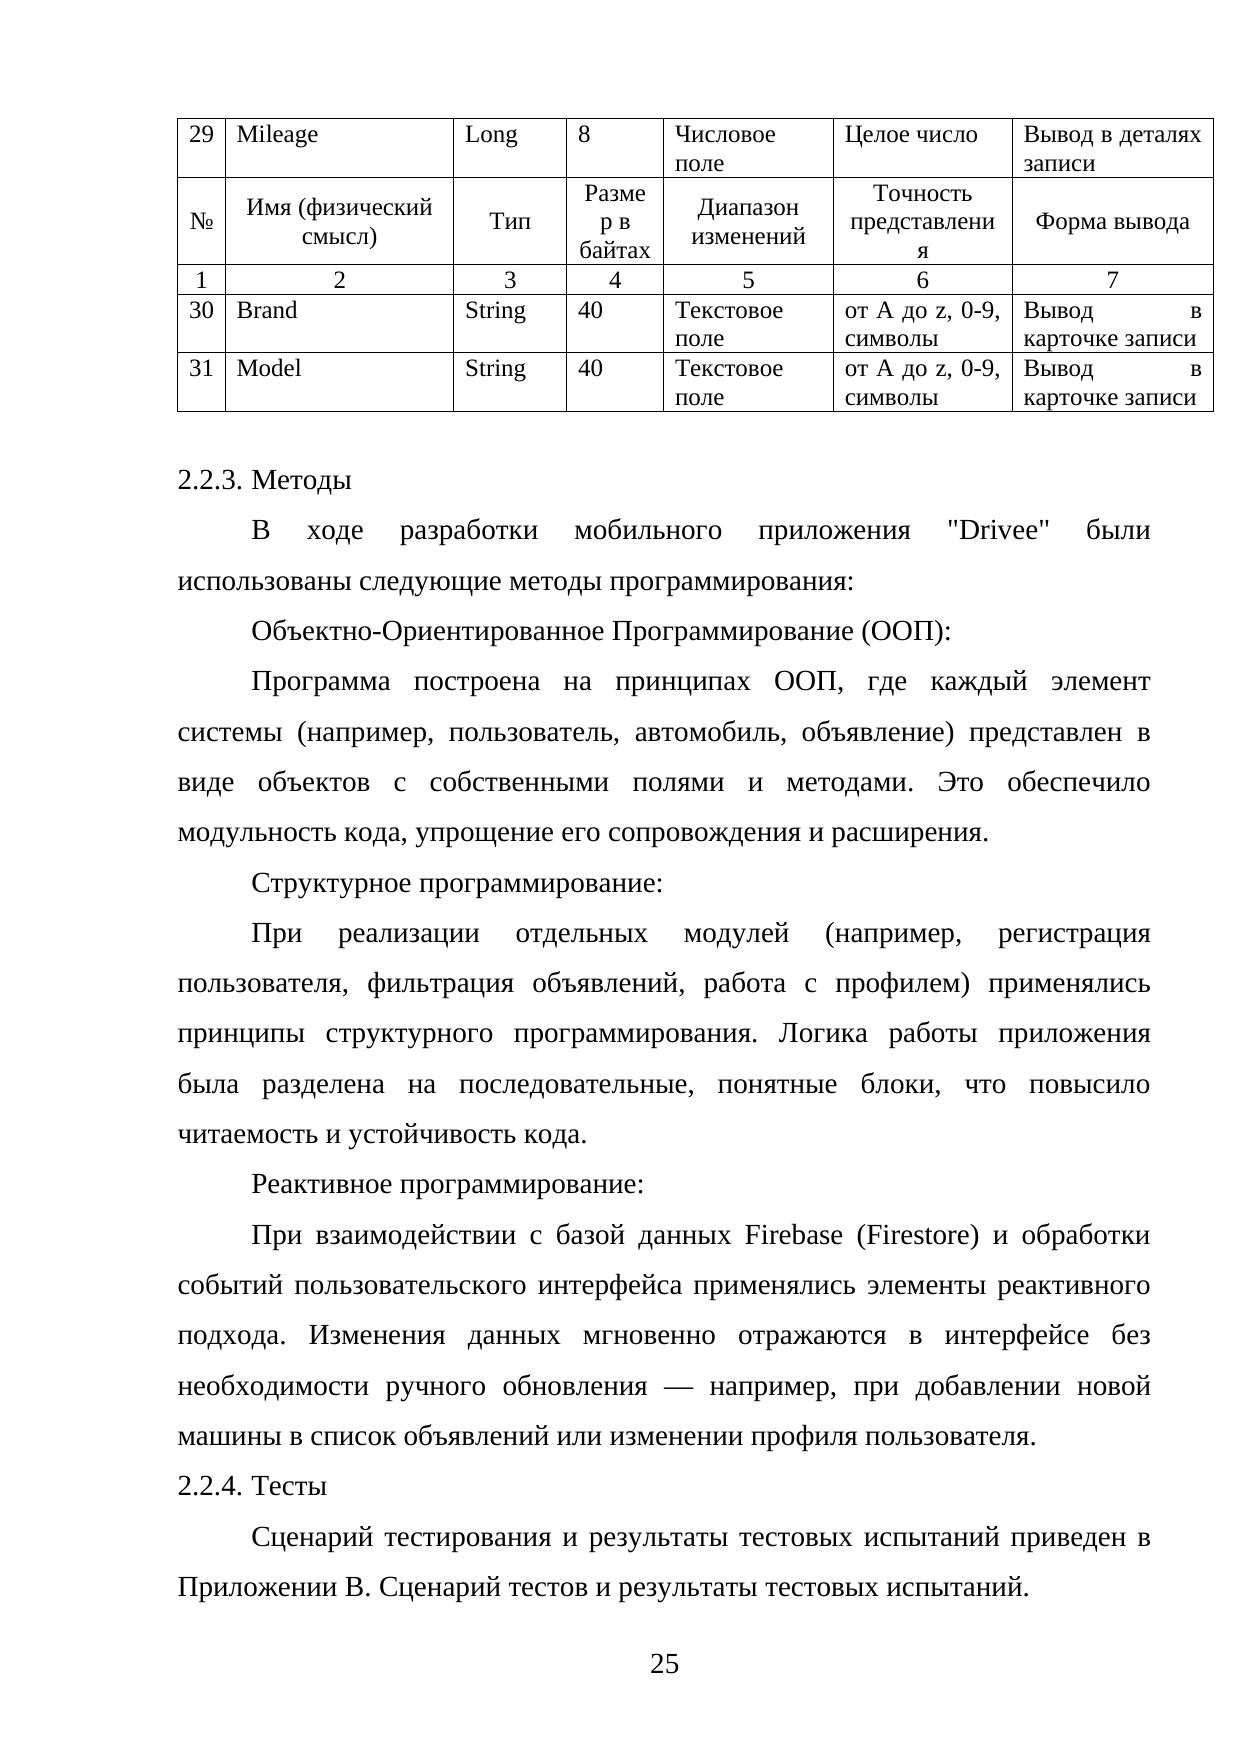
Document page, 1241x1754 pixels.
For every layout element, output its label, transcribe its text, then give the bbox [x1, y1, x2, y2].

table_cell 4 [567, 265, 663, 294]
text В ходе разработки мобильного приложения "Drivee" были использованы следующие методы программирования: [177, 512, 1152, 596]
table_cell String [454, 353, 566, 411]
table_cell Вывод в карточке записи [1013, 295, 1213, 352]
text Методы [177, 462, 1152, 496]
table_cell 29 [178, 119, 225, 177]
text Объектно-Ориентированное Программирование (ООП): [177, 613, 1152, 647]
text При взаимодействии с базой данных Firebase (Firestore) и обработки событий пользовательского интерфейса применялись элементы реактивного подхода. Изменения данных мгновенно отражаются в интерфейсе без необходимости ручного обновления — например, при добавлении новой машины в список объявлений или изменении профиля пользователя. [177, 1217, 1152, 1452]
table_cell Размер в байтах [567, 178, 663, 264]
text При реализации отдельных модулей (например, регистрация пользователя, фильтрация объявлений, работа с профилем) применялись принципы структурного программирования. Логика работы приложения была разделена на последовательные, понятные блоки, что повысило читаемость и устойчивость кода. [177, 915, 1152, 1150]
table_cell Mileage [226, 119, 453, 177]
table_cell Имя (физический смысл) [226, 178, 453, 264]
table_cell от A до z, 0-9, символы [834, 353, 1012, 411]
table_cell Числовое поле [664, 119, 833, 177]
table_cell 30 [178, 295, 225, 352]
text Структурное программирование: [177, 865, 1152, 898]
table_cell 2 [226, 265, 453, 294]
table_cell Точность представления [834, 178, 1012, 264]
text Реактивное программирование: [177, 1167, 1152, 1200]
table_cell Brand [226, 295, 453, 352]
table_cell Тип [454, 178, 566, 264]
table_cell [1013, 119, 1213, 177]
table_cell Форма вывода [1013, 178, 1213, 264]
table_cell 3 [454, 265, 566, 294]
table_cell 8 [567, 119, 663, 177]
table_cell Текстовое поле [664, 353, 833, 411]
text Сценарий тестирования и результаты тестовых испытаний приведен в Приложении В. Сценарий тестов и результаты тестовых испытаний. [177, 1519, 1152, 1603]
table_cell Диапазон изменений [664, 178, 833, 264]
table_cell 31 [178, 353, 225, 411]
table_cell String [454, 295, 566, 352]
text Программа построена на принципах ООП, где каждый элемент системы (например, пользователь, автомобиль, объявление) представлен в виде объектов с собственными полями и методами. Это обеспечило модульность кода, упрощение его сопровождения и расширения. [177, 663, 1152, 848]
table_cell Текстовое поле [664, 295, 833, 352]
table_cell Model [226, 353, 453, 411]
table_cell от A до z, 0-9, символы [834, 295, 1012, 352]
text Тесты [177, 1468, 1152, 1502]
table_cell № [178, 178, 225, 264]
table_cell Целое число [834, 119, 1012, 177]
table_cell 40 [567, 295, 663, 352]
table_cell 6 [834, 265, 1012, 294]
table_cell 1 [178, 265, 225, 294]
table_cell Вывод в карточке записи [1013, 353, 1213, 411]
table_cell 40 [567, 353, 663, 411]
table_cell 7 [1013, 265, 1213, 294]
table_cell 5 [664, 265, 833, 294]
table_cell Long [454, 119, 566, 177]
